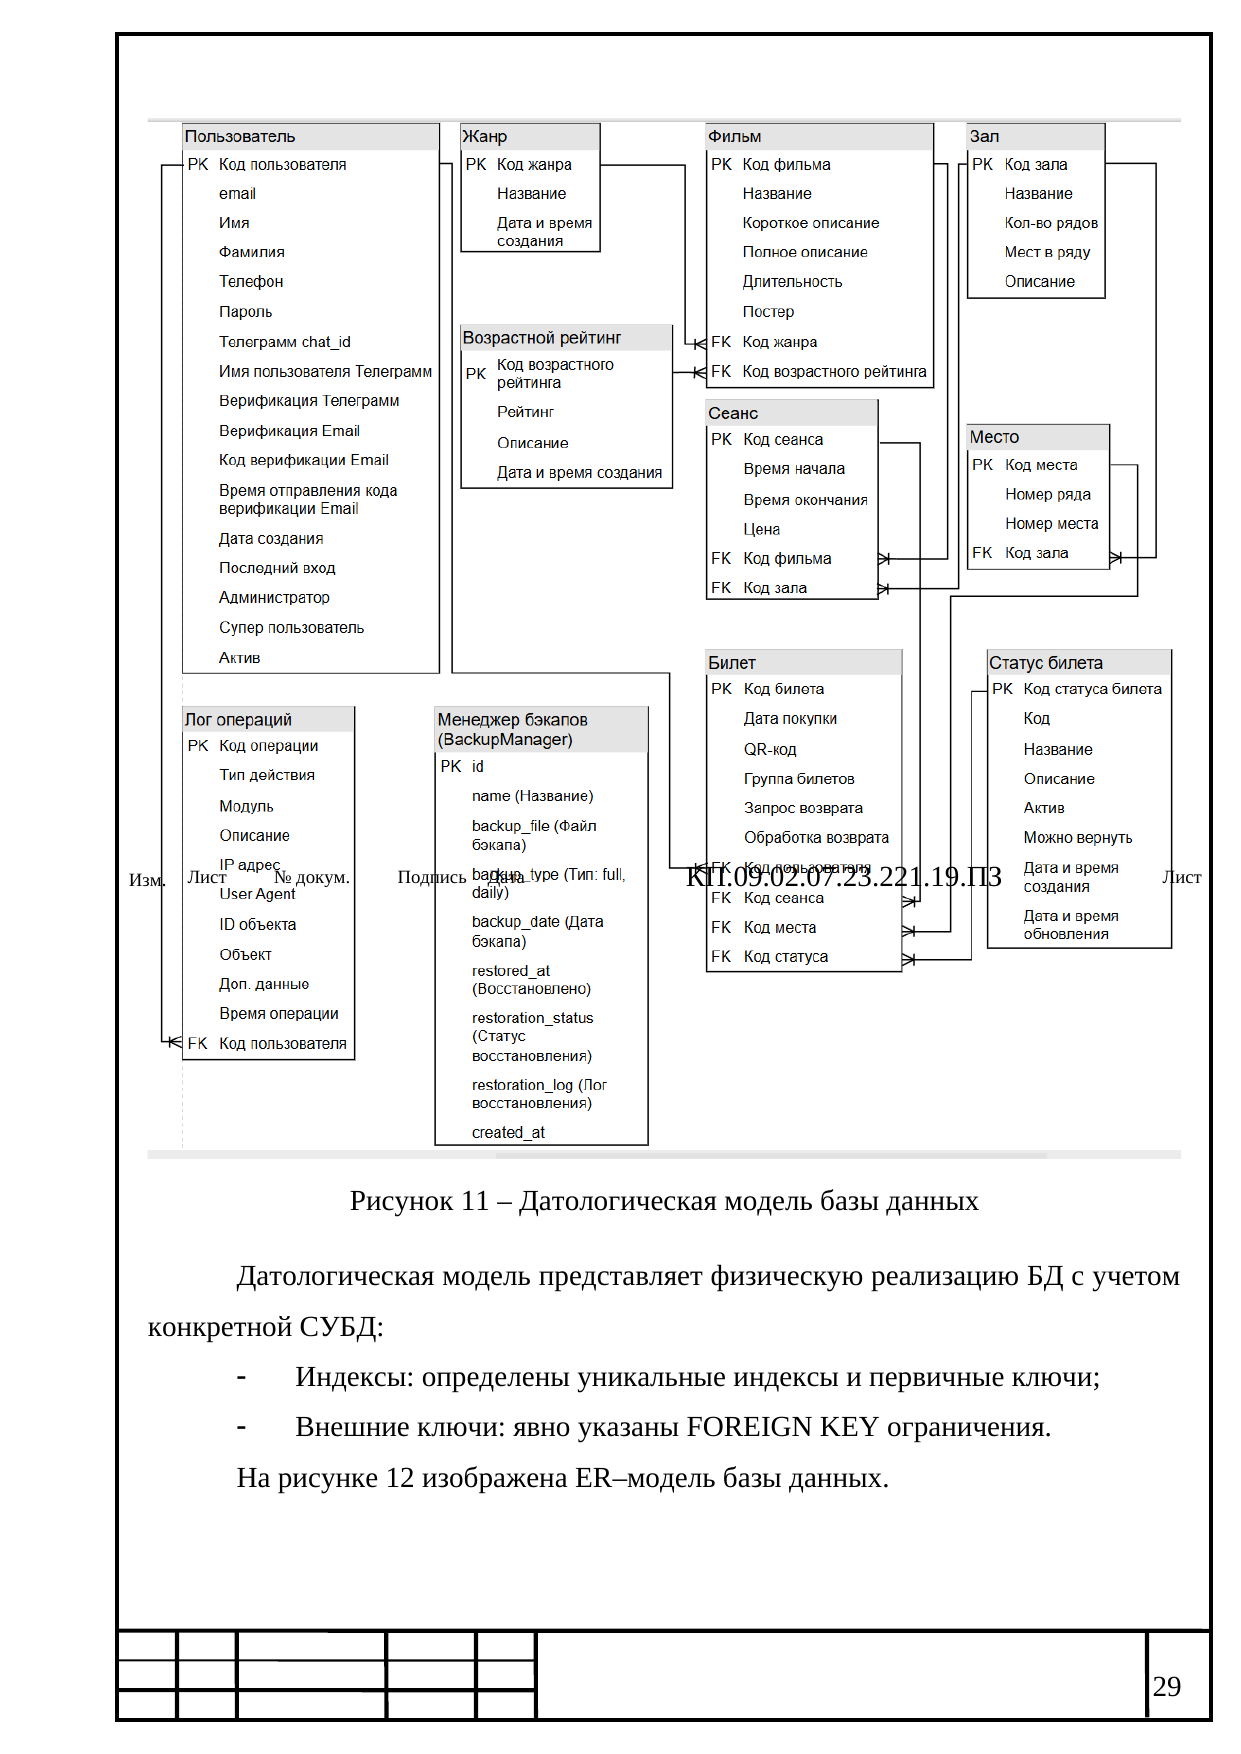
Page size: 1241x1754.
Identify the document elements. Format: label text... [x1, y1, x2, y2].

picture [147, 118, 1182, 1159]
list Индексы: определены уникальные индексы и первичные ключи; [148, 1359, 1181, 1393]
text Рисунок 11 – Датологическая модель базы данных [148, 1183, 1181, 1217]
text Датологическая модель представляет физическую реализацию БД с учетом конкретной СУБД: [148, 1258, 1181, 1342]
list На рисунке 12 изображена ER–модель базы данных. [236, 1460, 1181, 1493]
list Внешние ключи: явно указаны FOREIGN KEY ограничения. [148, 1409, 1181, 1443]
